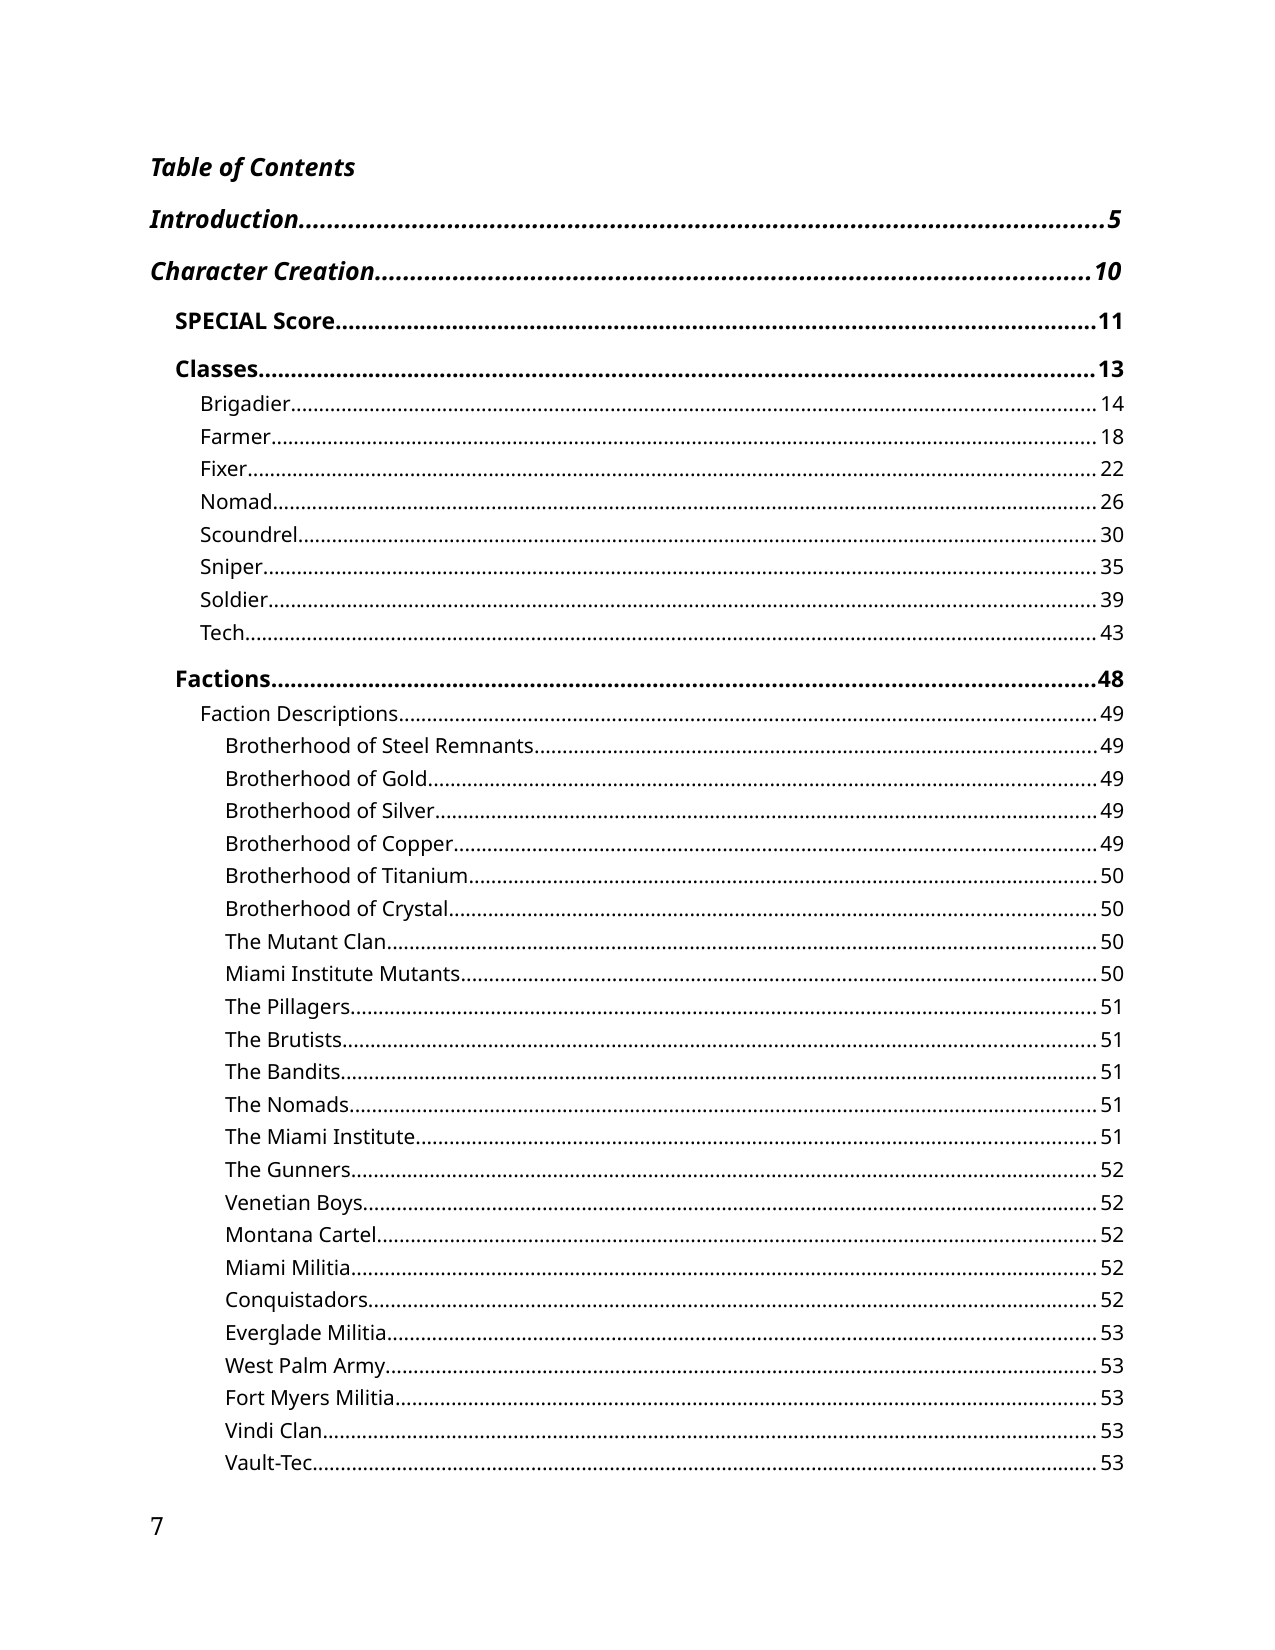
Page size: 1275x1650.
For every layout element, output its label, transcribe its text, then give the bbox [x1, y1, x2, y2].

text Brotherhood of Titanium 50 [225, 862, 1125, 890]
text The Miami Institute 51 [225, 1122, 1125, 1151]
text Brotherhood of Gold 49 [225, 764, 1125, 792]
text Fixer 22 [200, 454, 1125, 483]
text SPECIAL Score 11 [175, 305, 1125, 336]
text The Mutant Clan 50 [225, 927, 1125, 955]
text The Brutists 51 [225, 1025, 1125, 1053]
text Sniper 35 [200, 552, 1125, 581]
text Miami Institute Mutants 50 [225, 959, 1125, 988]
text Factions 48 [175, 663, 1125, 694]
text Scoundrel 30 [200, 520, 1125, 548]
text Table of Contents [150, 150, 1125, 184]
text Brotherhood of Crystal 50 [225, 894, 1125, 923]
text Brotherhood of Silver 49 [225, 796, 1125, 825]
text Fort Myers Militia 53 [225, 1383, 1125, 1412]
text Everglade Militia 53 [225, 1318, 1125, 1347]
text Brotherhood of Steel Remnants 49 [225, 731, 1125, 760]
text Venetian Boys 52 [225, 1188, 1125, 1216]
text Miami Militia 52 [225, 1253, 1125, 1281]
text The Nomads 51 [225, 1090, 1125, 1118]
text Faction Descriptions 49 [200, 699, 1125, 727]
text Vault-Tec 53 [225, 1448, 1125, 1477]
text West Palm Army 53 [225, 1351, 1125, 1379]
text Farmer 18 [200, 422, 1125, 450]
text The Pillagers 51 [225, 992, 1125, 1021]
text The Bandits 51 [225, 1057, 1125, 1086]
text The Gunners 52 [225, 1155, 1125, 1183]
text Soldier 39 [200, 585, 1125, 613]
text Classes 13 [175, 353, 1125, 385]
text Nomad 26 [200, 487, 1125, 516]
text Conquistadors 52 [225, 1286, 1125, 1314]
text Montana Cartel 52 [225, 1220, 1125, 1249]
text Character Creation 10 [150, 253, 1125, 287]
text Introduction 5 [150, 202, 1125, 236]
text Brigadier 14 [200, 389, 1125, 418]
text Vindi Clan 53 [225, 1416, 1125, 1444]
text Brotherhood of Copper 49 [225, 829, 1125, 857]
text Tech 43 [200, 618, 1125, 646]
